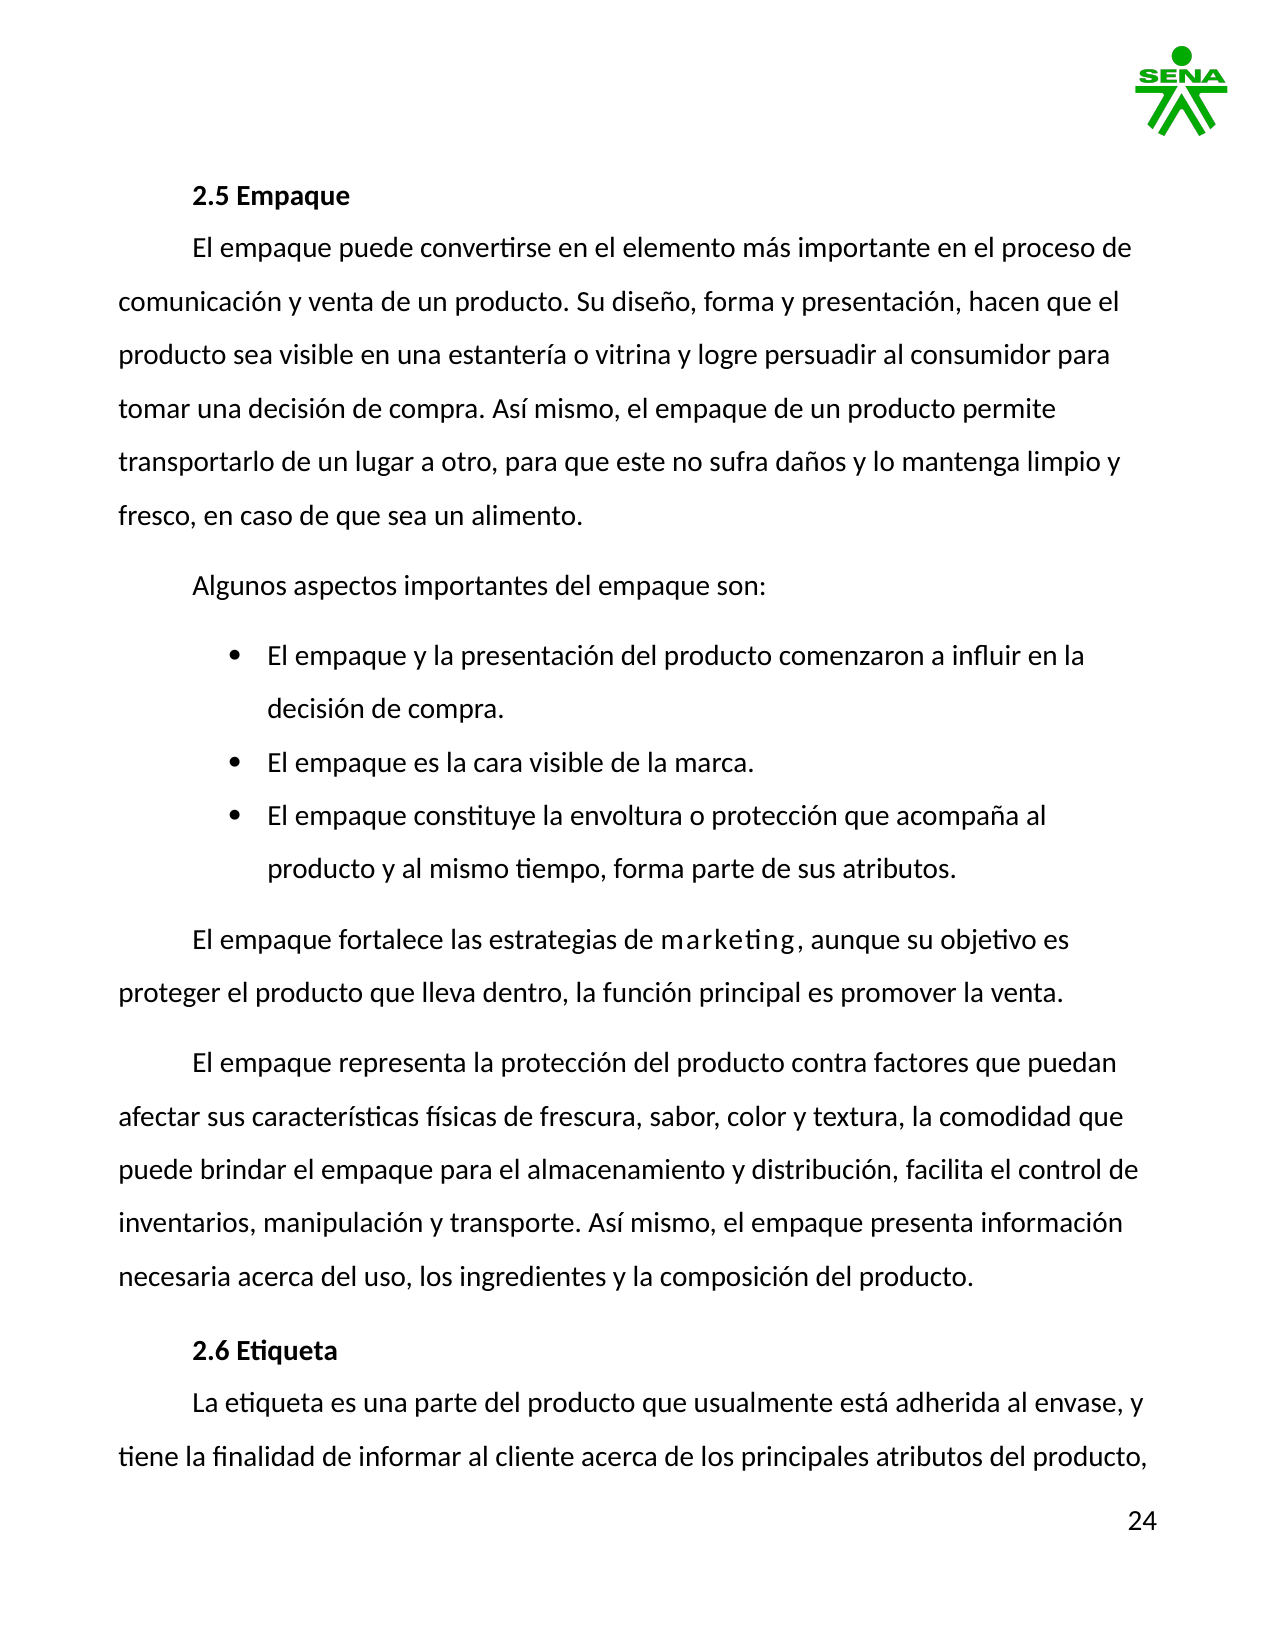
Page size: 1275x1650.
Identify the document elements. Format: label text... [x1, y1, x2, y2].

list El empaque constituye la envoltura o protección que acompaña al producto y al mismo tiempo, forma parte de sus atributos. [229, 797, 1157, 886]
text El empaque fortalece las estrategias de marketing, aunque su objetivo es proteger el producto que lleva dentro, la función principal es promover la venta. [118, 921, 1157, 1010]
subtitle Etiqueta [192, 1332, 1157, 1368]
text El empaque puede convertirse en el elemento más importante en el proceso de comunicación y venta de un producto. Su diseño, forma y presentación, hacen que el producto sea visible en una estantería o vitrina y logre persuadir al consumidor para tomar una decisión de compra. Así mismo, el empaque de un producto permite transportarlo de un lugar a otro, para que este no sufra daños y lo mantenga limpio y fresco, en caso de que sea un alimento. [118, 229, 1157, 532]
text El empaque representa la protección del producto contra factores que puedan afectar sus características físicas de frescura, sabor, color y textura, la comodidad que puede brindar el empaque para el almacenamiento y distribución, facilita el control de inventarios, manipulación y transporte. Así mismo, el empaque presenta información necesaria acerca del uso, los ingredientes y la composición del producto. [118, 1044, 1157, 1294]
picture [1135, 46, 1228, 136]
list El empaque es la cara visible de la marca. [229, 744, 1157, 779]
subtitle Empaque [192, 177, 1157, 213]
list El empaque y la presentación del producto comenzaron a influir en la decisión de compra. [229, 637, 1157, 726]
text Algunos aspectos importantes del empaque son: [118, 567, 1157, 602]
